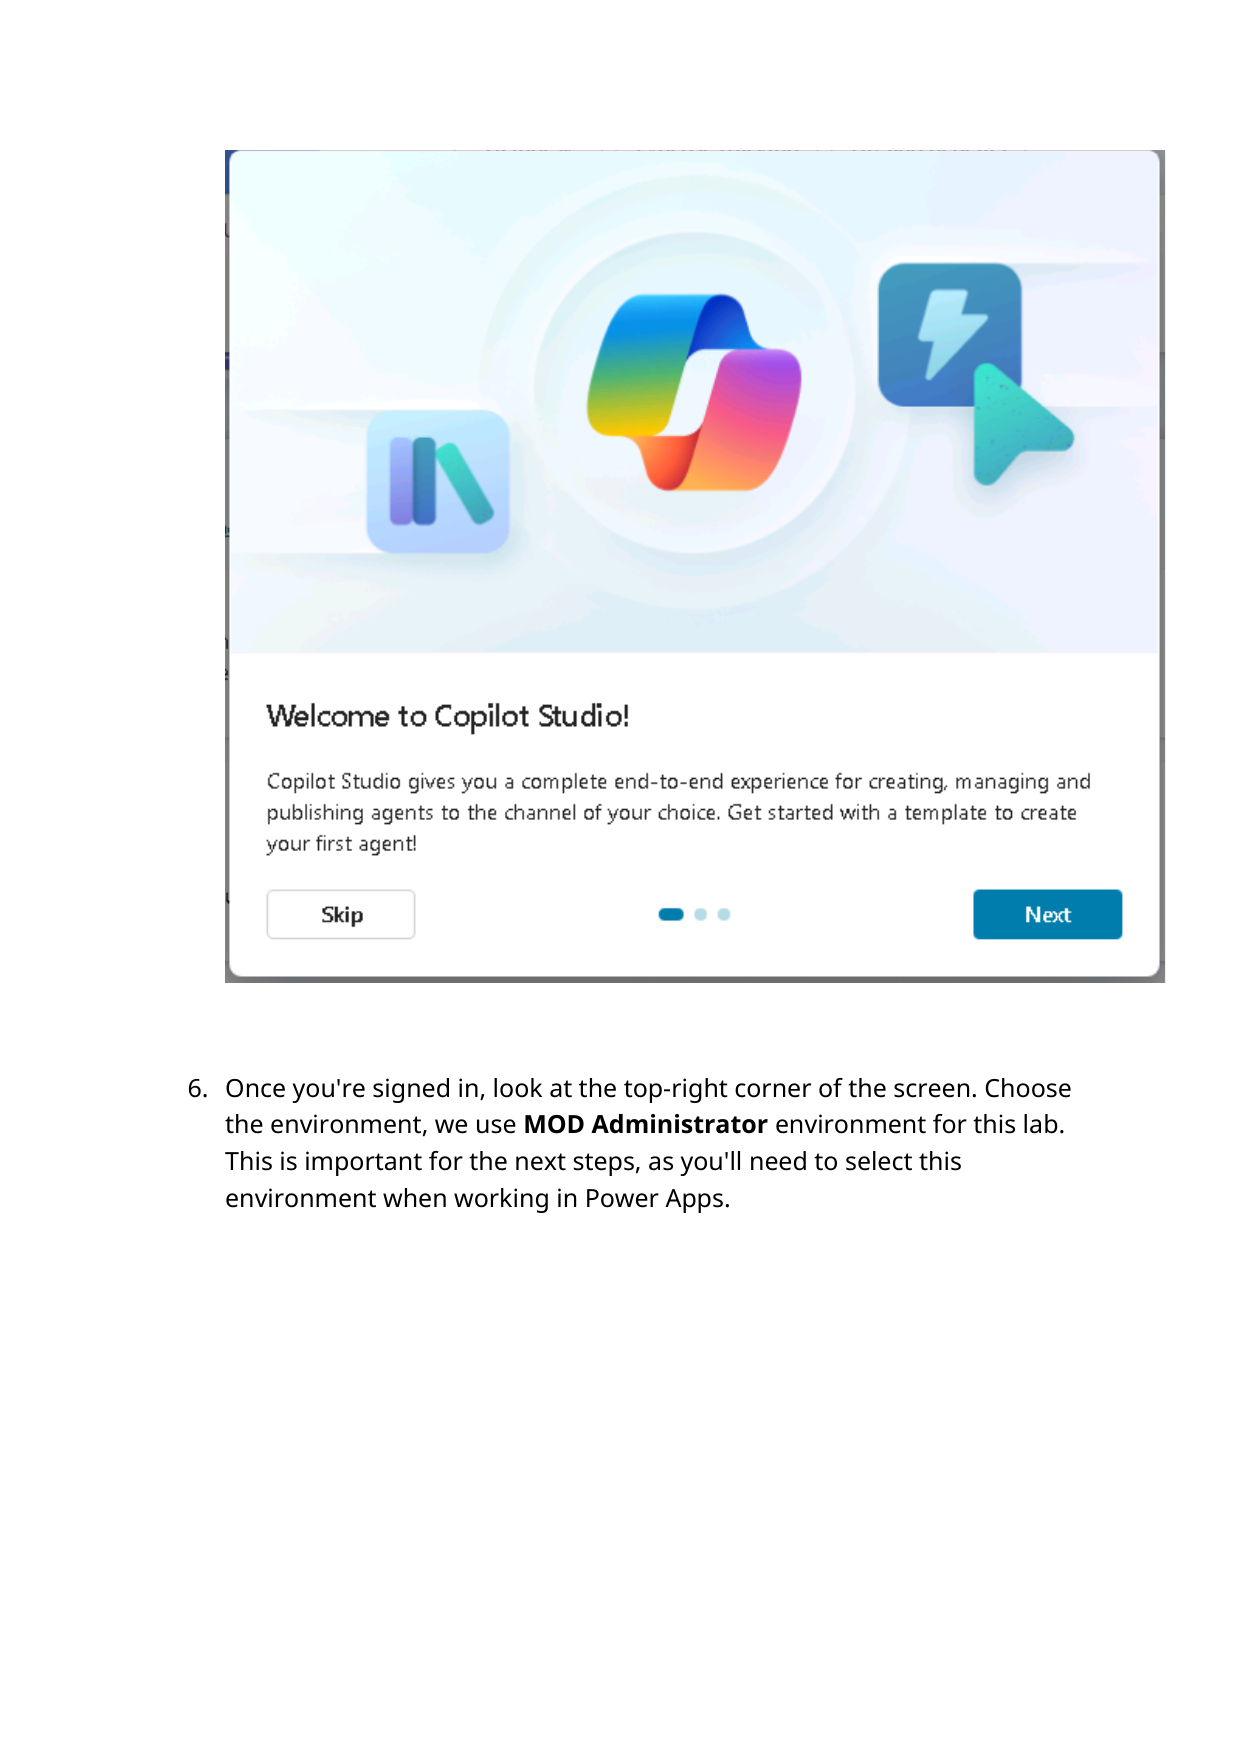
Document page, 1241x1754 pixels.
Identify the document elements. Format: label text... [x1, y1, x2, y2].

picture [225, 150, 1166, 983]
list Once you're signed in, look at the top-right corner of the screen. Choose the environment, we use MOD Administrator environment for this lab. This is important for the next steps, as you'll need to select this environment when working in Power Apps. [187, 1070, 1090, 1215]
